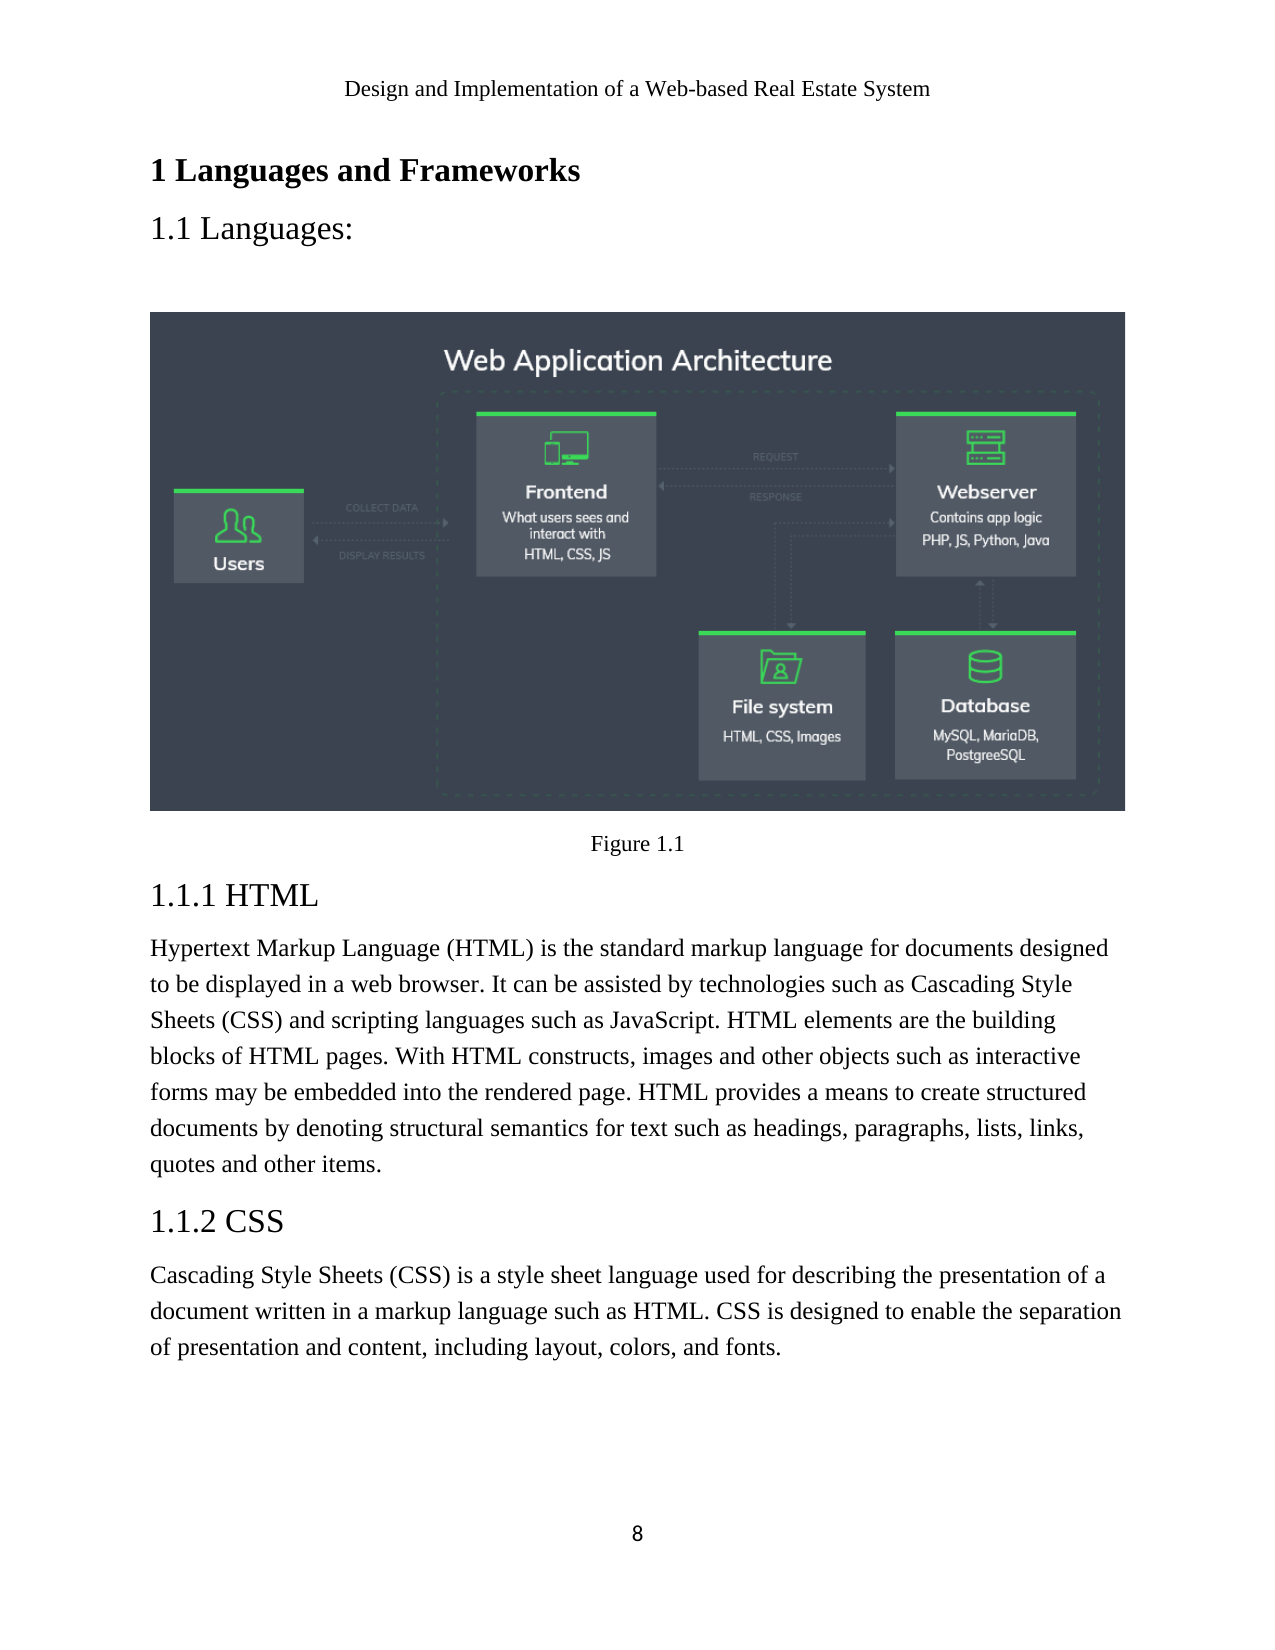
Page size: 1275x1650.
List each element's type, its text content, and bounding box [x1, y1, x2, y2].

subtitle 1.1 Languages: [150, 208, 1125, 247]
subtitle 1.1.2 CSS [150, 1202, 1125, 1240]
text Cascading Style Sheets (CSS) is a style sheet language used for describing the presentation of a document written in a markup language such as HTML. CSS is designed to enable the separation of presentation and content, including layout, colors, and fonts. [150, 1260, 1125, 1361]
text Figure 1.1 [150, 830, 1125, 856]
text Hypertext Markup Language (HTML) is the standard markup language for documents designed to be displayed in a web browser. It can be assisted by technologies such as Cascading Style Sheets (CSS) and scripting languages such as JavaScript. HTML elements are the building blocks of HTML pages. With HTML constructs, images and other objects such as interactive forms may be embedded into the rendered page. HTML provides a means to create structured documents by denoting structural semantics for text such as headings, paragraphs, lists, links, quotes and other items. [150, 933, 1125, 1178]
subtitle 1 Languages and Frameworks [150, 150, 1125, 188]
picture [150, 312, 1125, 811]
subtitle 1.1.1 HTML [150, 875, 1125, 913]
